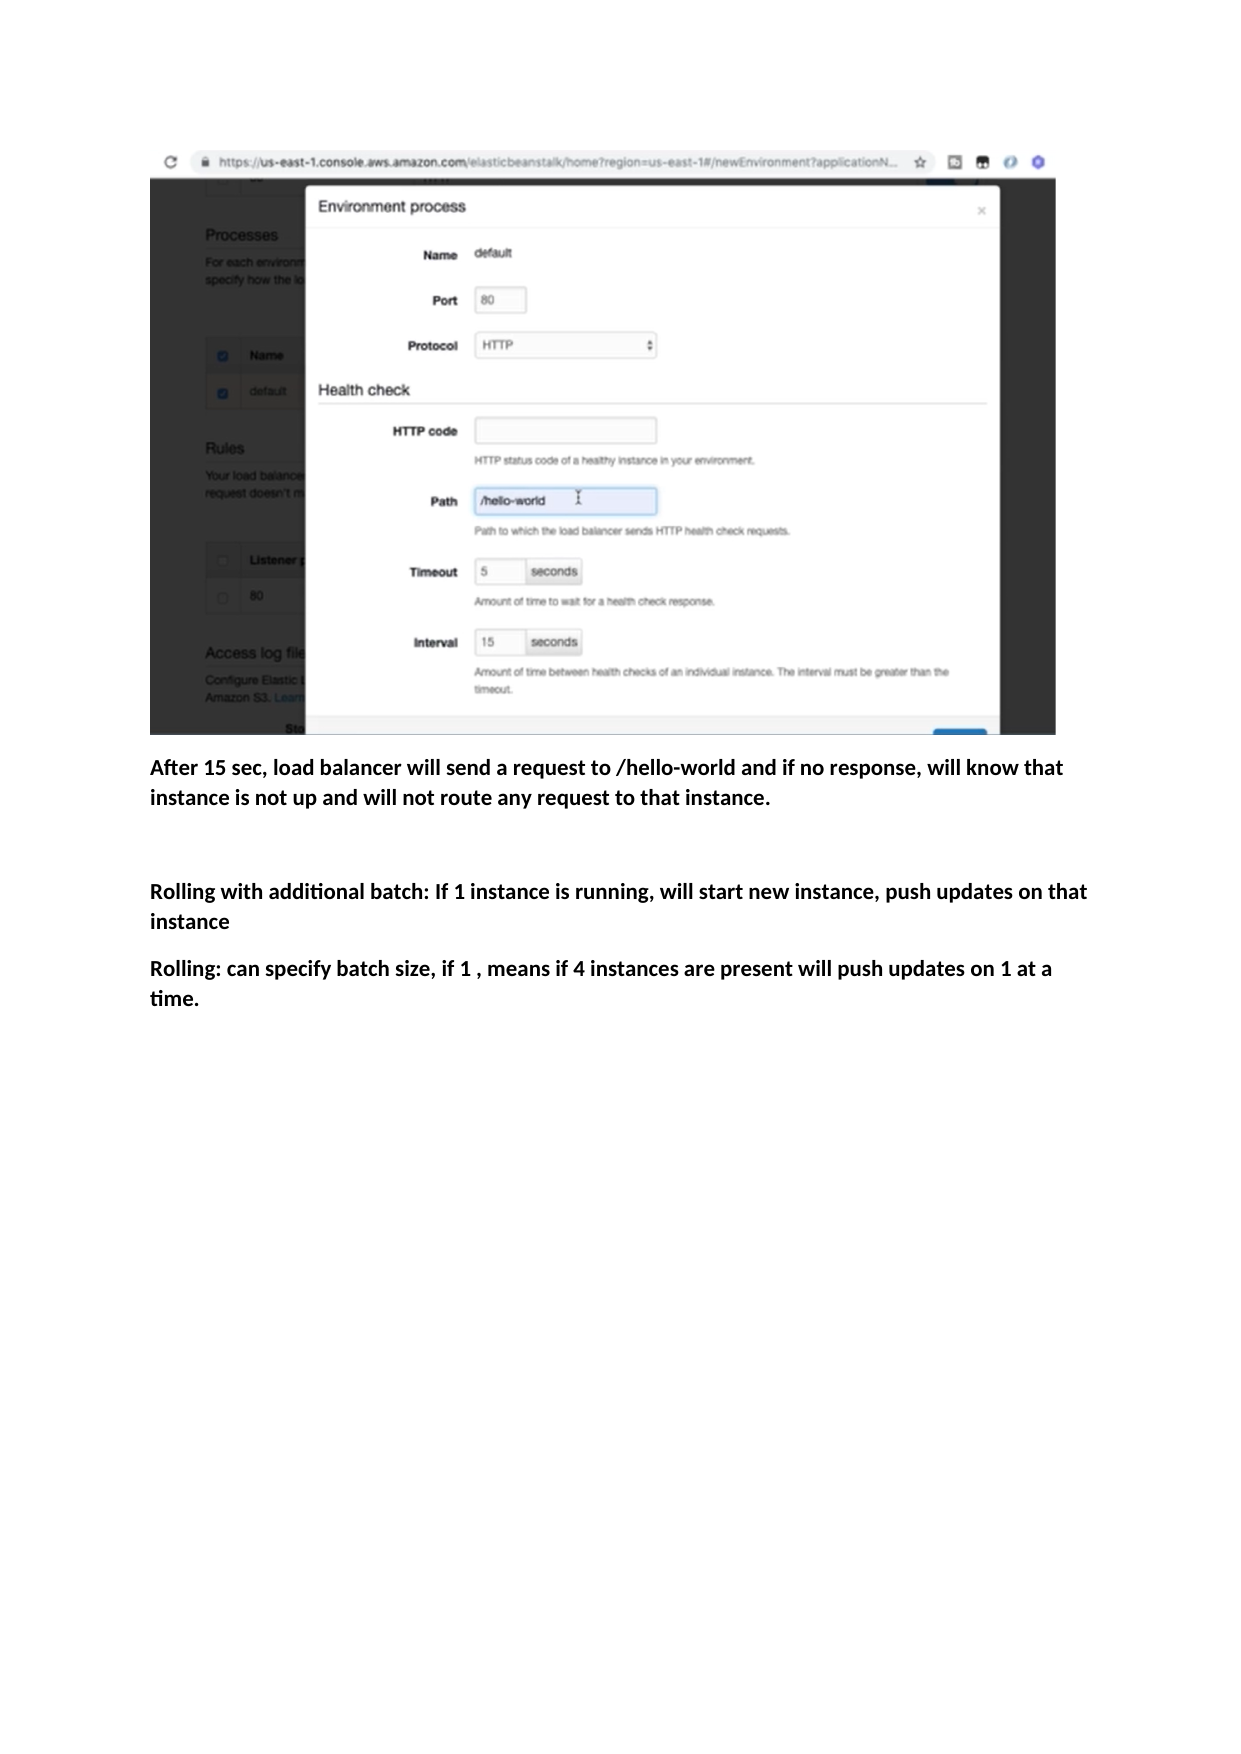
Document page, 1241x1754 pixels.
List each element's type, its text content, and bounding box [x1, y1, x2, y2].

text After 15 sec, load balancer will send a request to /hello-world and if no response, will know that instance is not up and will not route any request to that instance. [150, 753, 1090, 811]
text Rolling: can specify batch size, if 1 , means if 4 instances are present will push updates on 1 at a time. [150, 954, 1090, 1012]
picture [150, 150, 1056, 735]
text Rolling with additional batch: If 1 instance is running, will start new instance, push updates on that instance [150, 877, 1090, 935]
